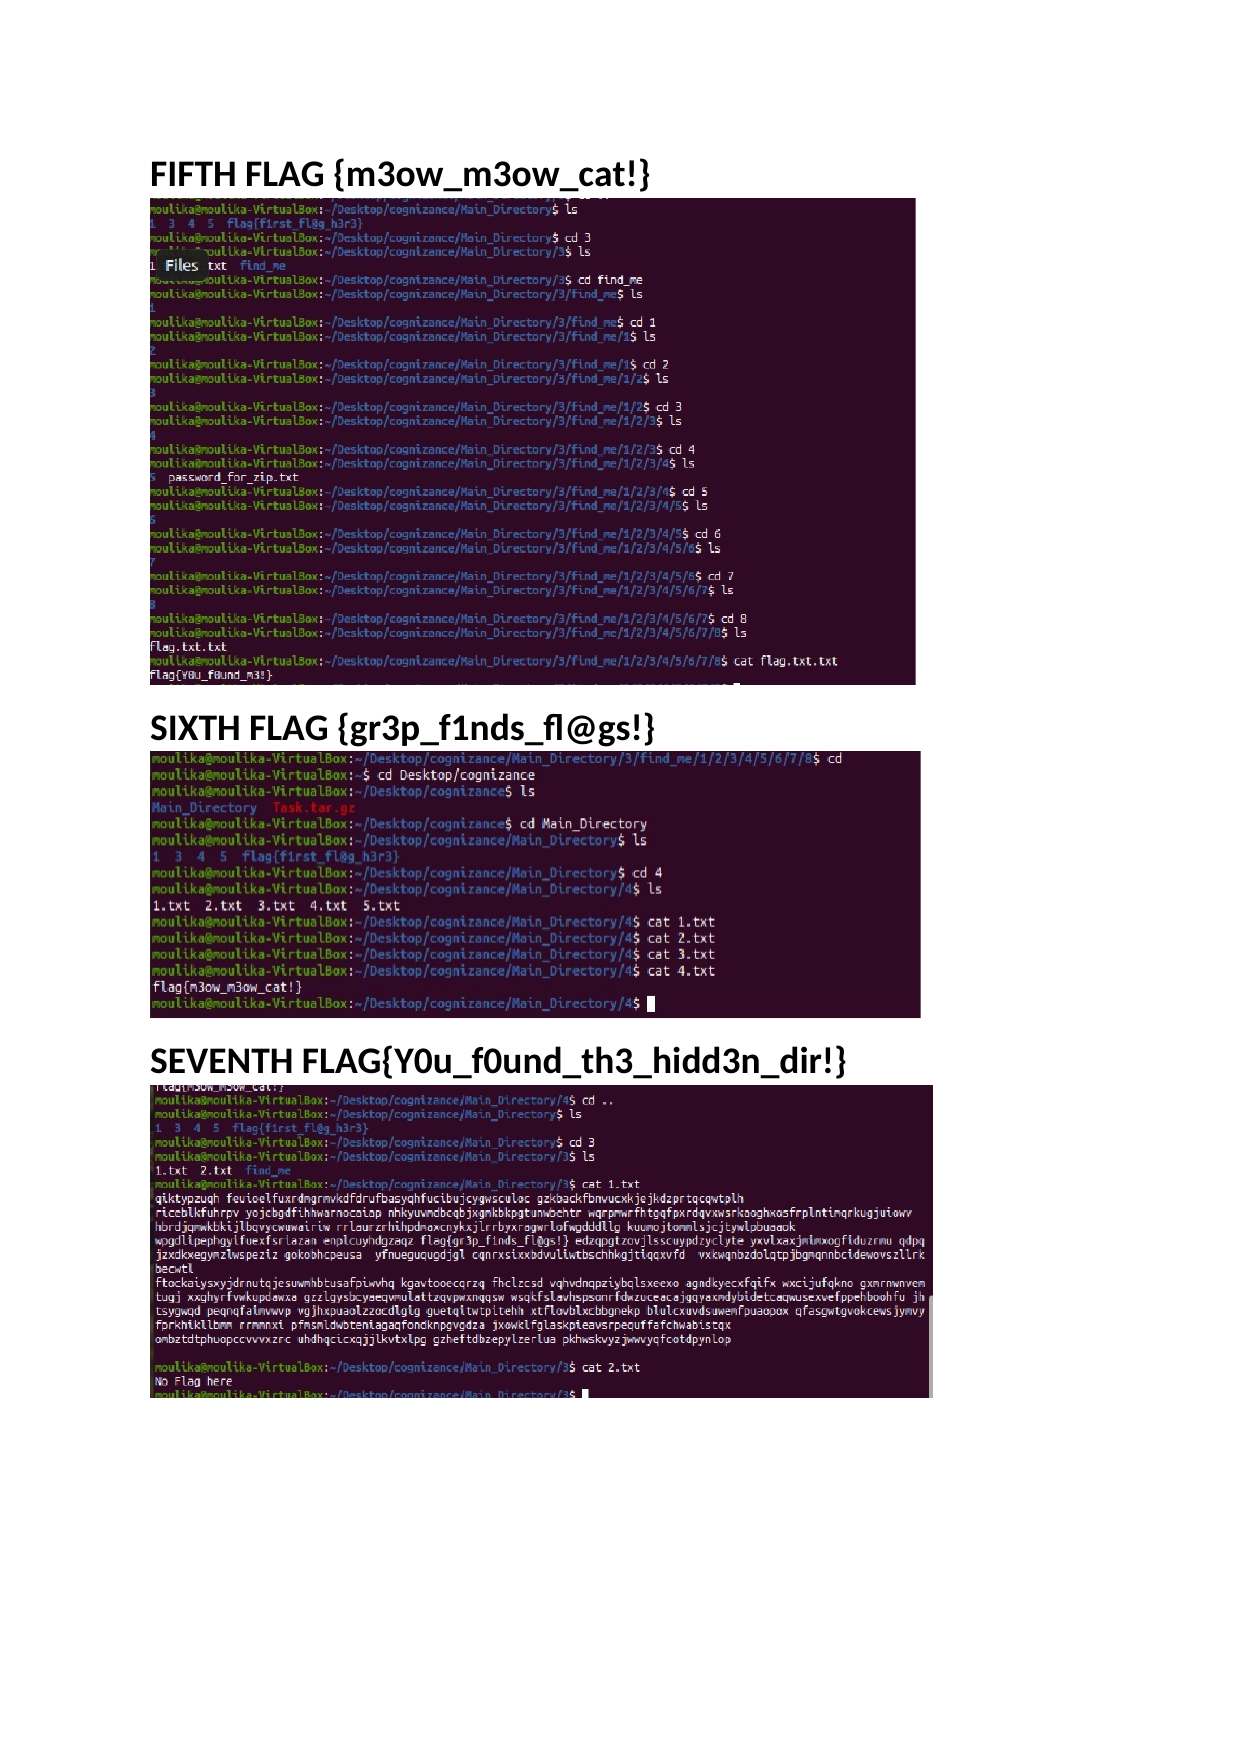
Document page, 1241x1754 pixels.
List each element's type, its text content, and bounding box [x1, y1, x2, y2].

picture [150, 1085, 933, 1398]
picture [150, 751, 921, 1019]
picture [150, 198, 916, 685]
